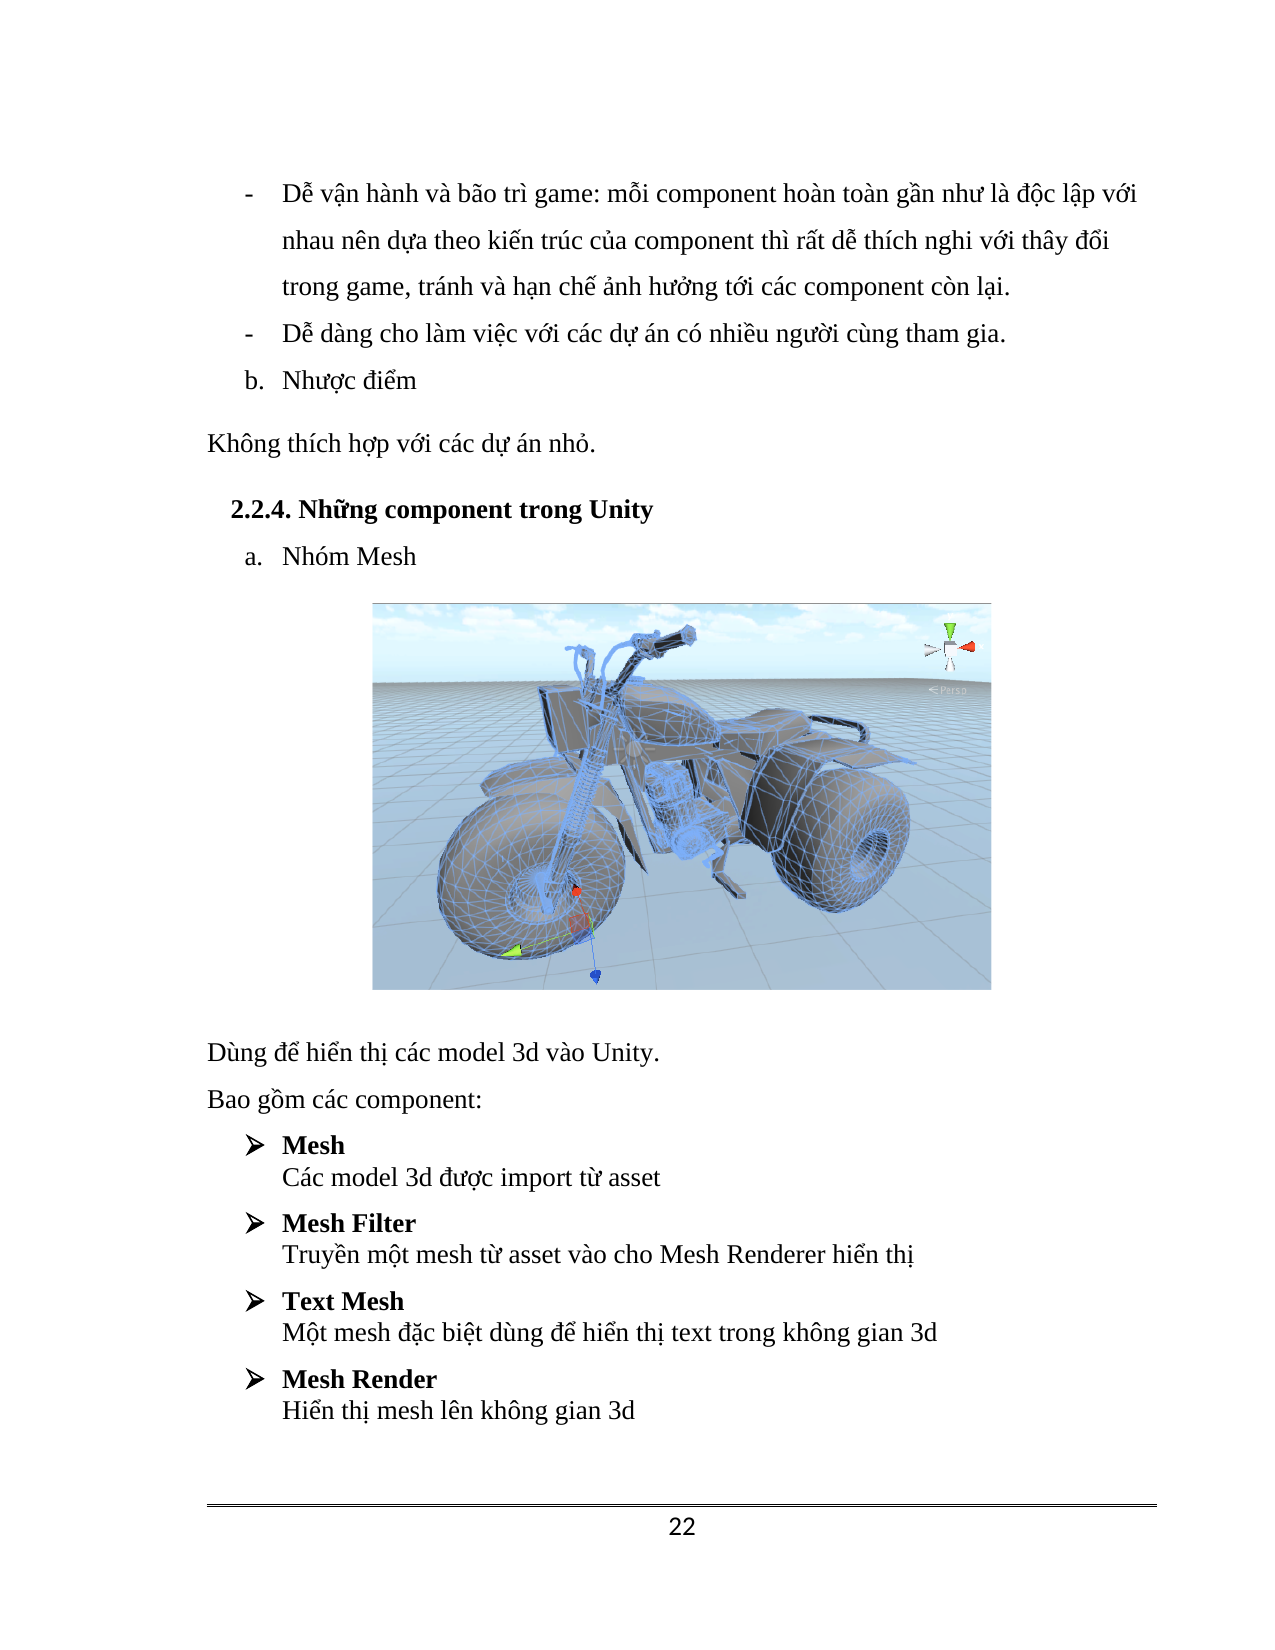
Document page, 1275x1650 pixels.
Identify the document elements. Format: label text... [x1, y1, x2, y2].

list Hiển thị mesh lên không gian 3d [282, 1394, 1157, 1426]
list Các model 3d được import từ asset [282, 1161, 1157, 1192]
list Text Mesh [244, 1285, 1157, 1317]
list Dễ dàng cho làm việc với các dự án có nhiều người cùng tham gia. [244, 317, 1157, 348]
list Một mesh đặc biệt dùng để hiển thị text trong không gian 3d [282, 1317, 1157, 1348]
picture [372, 603, 992, 990]
list Dùng để hiển thị các model 3d vào Unity. [207, 1036, 1157, 1067]
list Dễ vận hành và bão trì game: mỗi component hoàn toàn gần như là độc lập với nhau nên dựa theo kiến trúc của component thì rất dễ thích nghi với thây đổi trong game, tránh và hạn chế ảnh hưởng tới các component còn lại. [244, 177, 1157, 302]
text Không thích hợp với các dự án nhỏ. [207, 427, 1157, 458]
list Bao gồm các component: [207, 1083, 1157, 1114]
list Truyền một mesh từ asset vào cho Mesh Renderer hiển thị [282, 1239, 1157, 1270]
list Mesh Render [244, 1363, 1157, 1394]
subtitle Những component trong Unity [230, 494, 1157, 525]
list Nhóm Mesh [244, 540, 1157, 571]
list Mesh [244, 1129, 1157, 1161]
list Mesh Filter [244, 1207, 1157, 1239]
list Nhược điểm [244, 364, 1157, 395]
